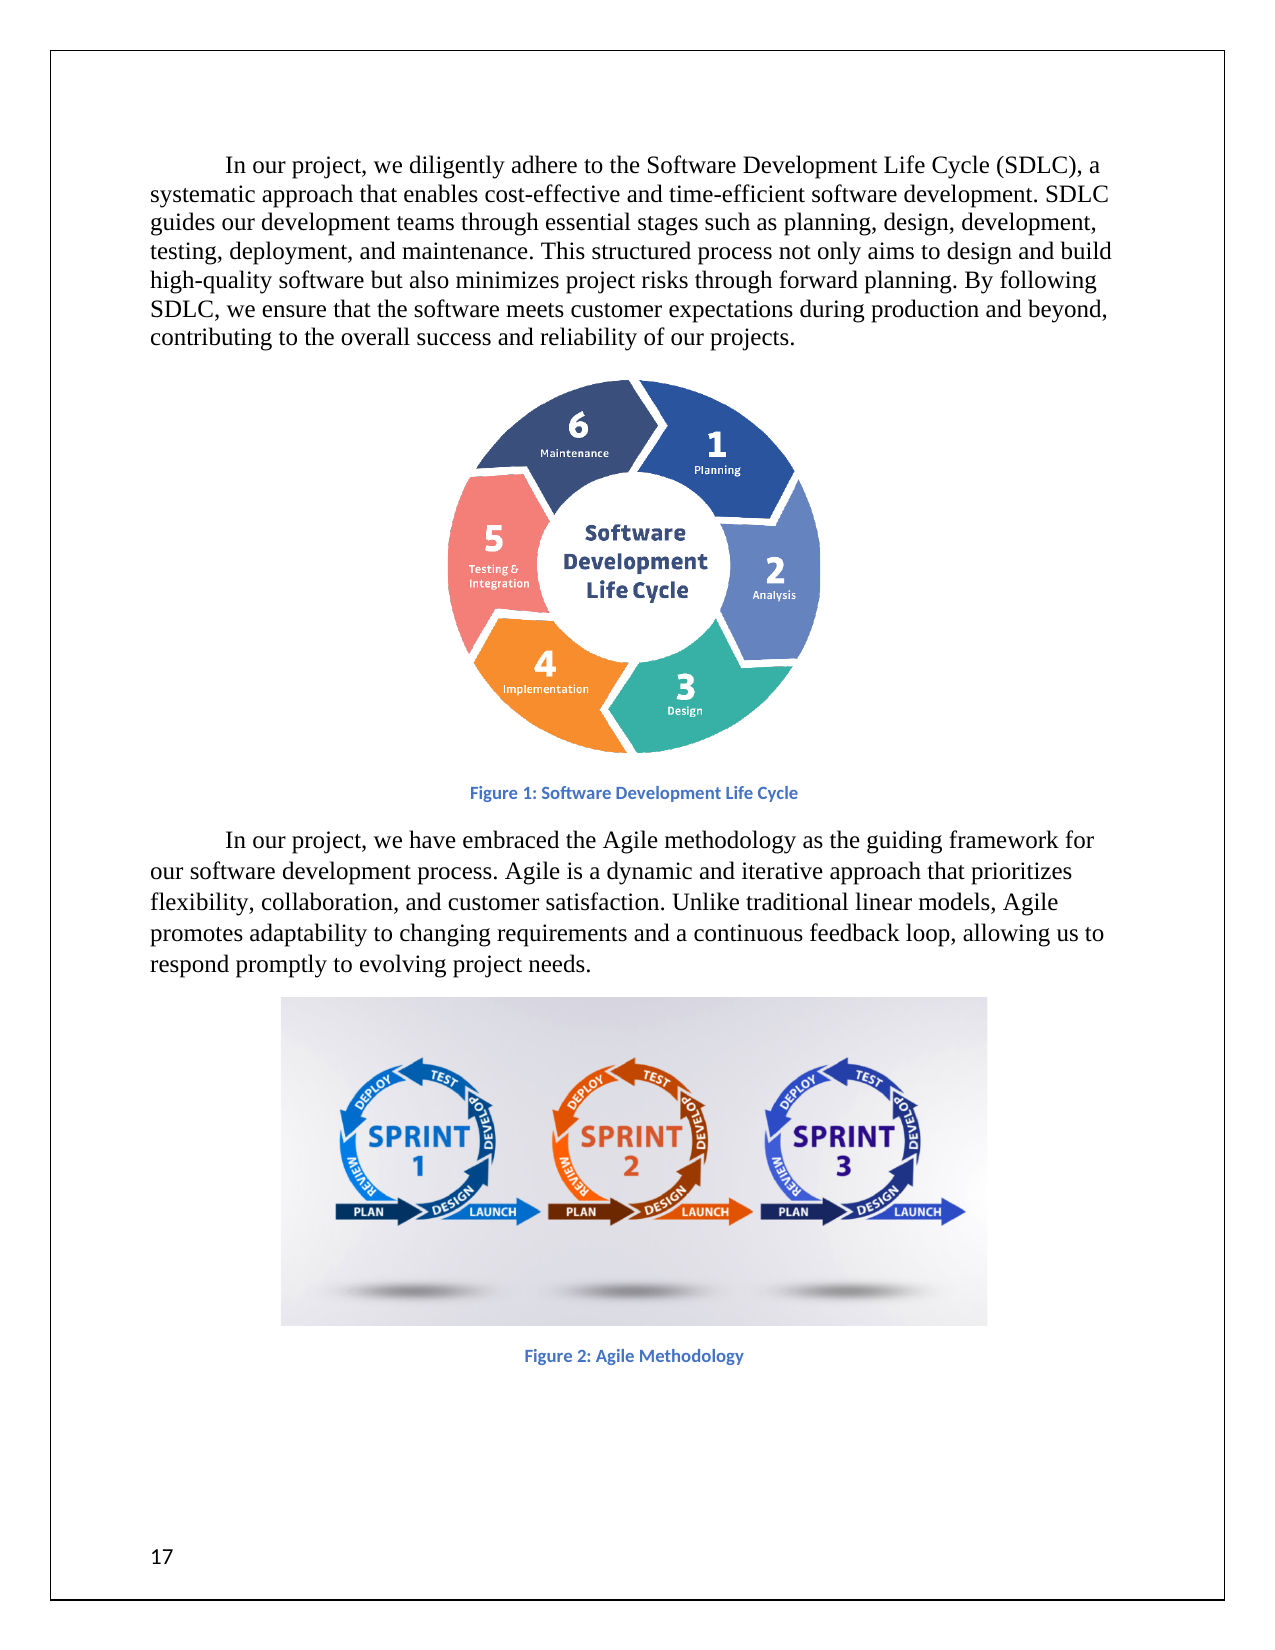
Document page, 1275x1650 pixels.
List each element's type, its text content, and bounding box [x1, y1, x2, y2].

text In our project, we have embraced the Agile methodology as the guiding framework for our software development process. Agile is a dynamic and iterative approach that prioritizes flexibility, collaboration, and customer satisfaction. Unlike traditional linear models, Agile promotes adaptability to changing requirements and a continuous feedback loop, allowing us to respond promptly to evolving project needs. [150, 825, 1118, 978]
text In our project, we diligently adhere to the Software Development Life Cycle (SDLC), a systematic approach that enables cost-effective and time-efficient software development. SDLC guides our development teams through essential stages such as planning, design, development, testing, deployment, and maintenance. This structured process not only aims to design and build high-quality software but also minimizes project risks through forward planning. By following SDLC, we ensure that the software meets customer expectations during production and beyond, contributing to the overall success and reliability of our projects. [150, 150, 1118, 351]
picture [280, 997, 988, 1326]
text Figure 1: Software Development Life Cycle [150, 781, 1118, 804]
text Figure 2: Agile Methodology [150, 1344, 1118, 1367]
picture [447, 380, 821, 753]
